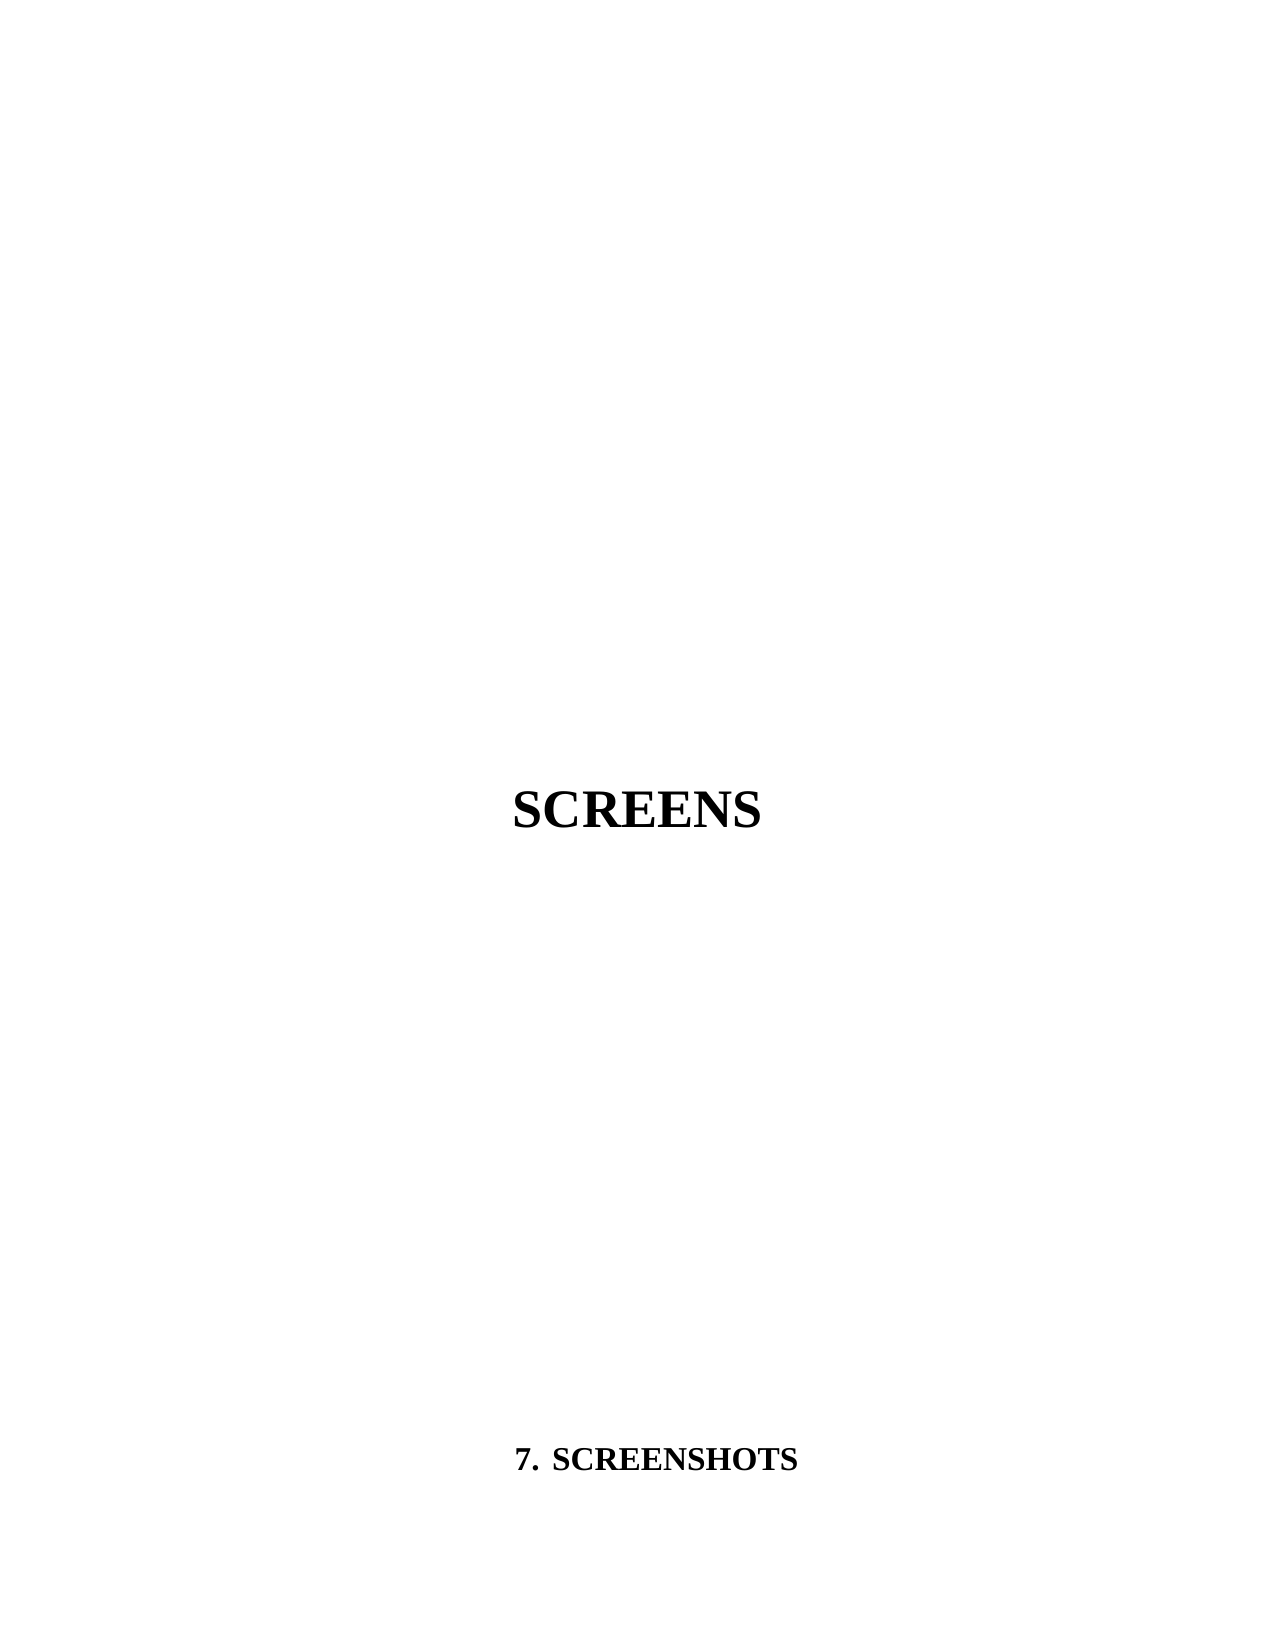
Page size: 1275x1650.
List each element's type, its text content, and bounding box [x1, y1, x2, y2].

list SCREENSHOTS [187, 1439, 1125, 1478]
text SCREENS [150, 777, 1125, 839]
